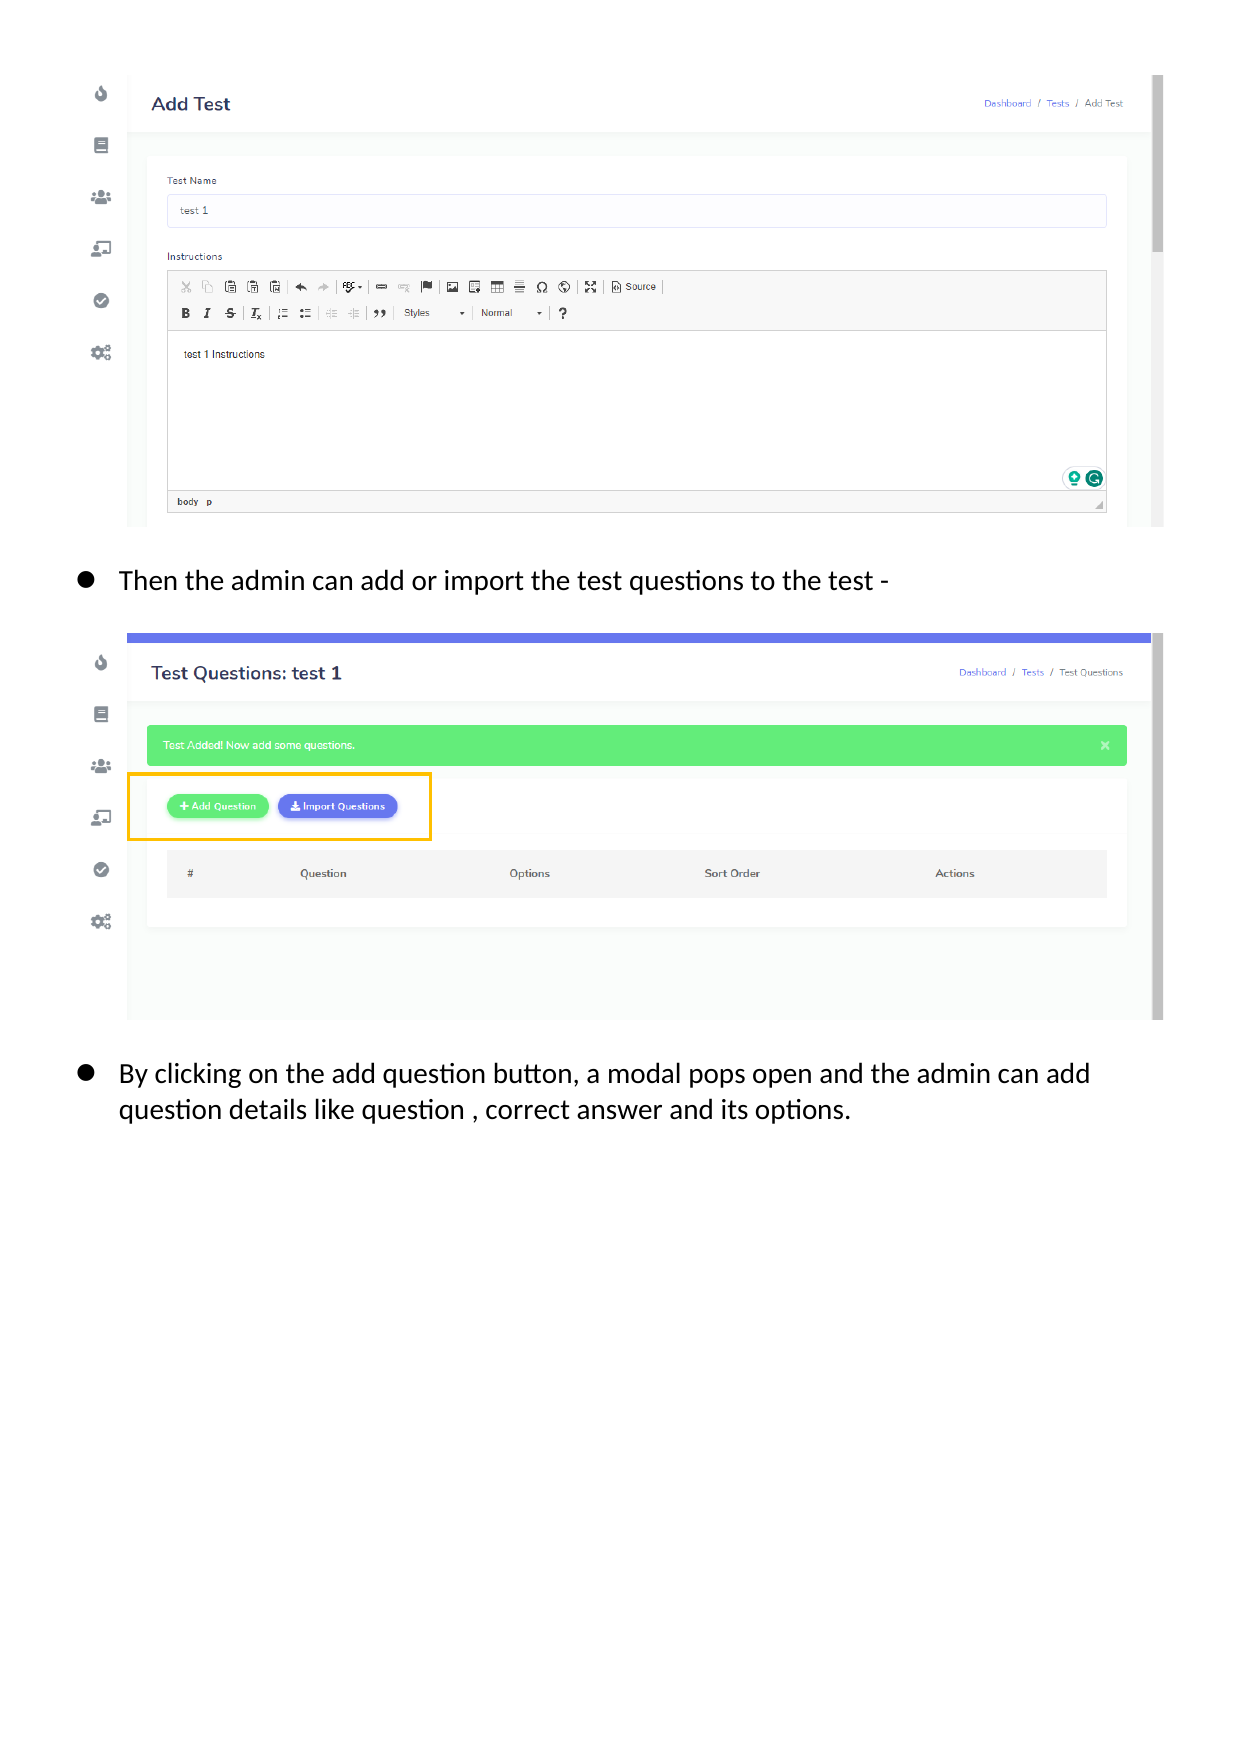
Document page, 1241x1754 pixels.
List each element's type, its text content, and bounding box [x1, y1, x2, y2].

picture [75, 75, 1164, 527]
list Then the admin can add or import the test questions to the test - [75, 562, 1165, 598]
list By clicking on the add question button, a modal pops open and the admin can add question details like question , correct answer and its options. [75, 1055, 1165, 1127]
picture [75, 633, 1164, 1020]
